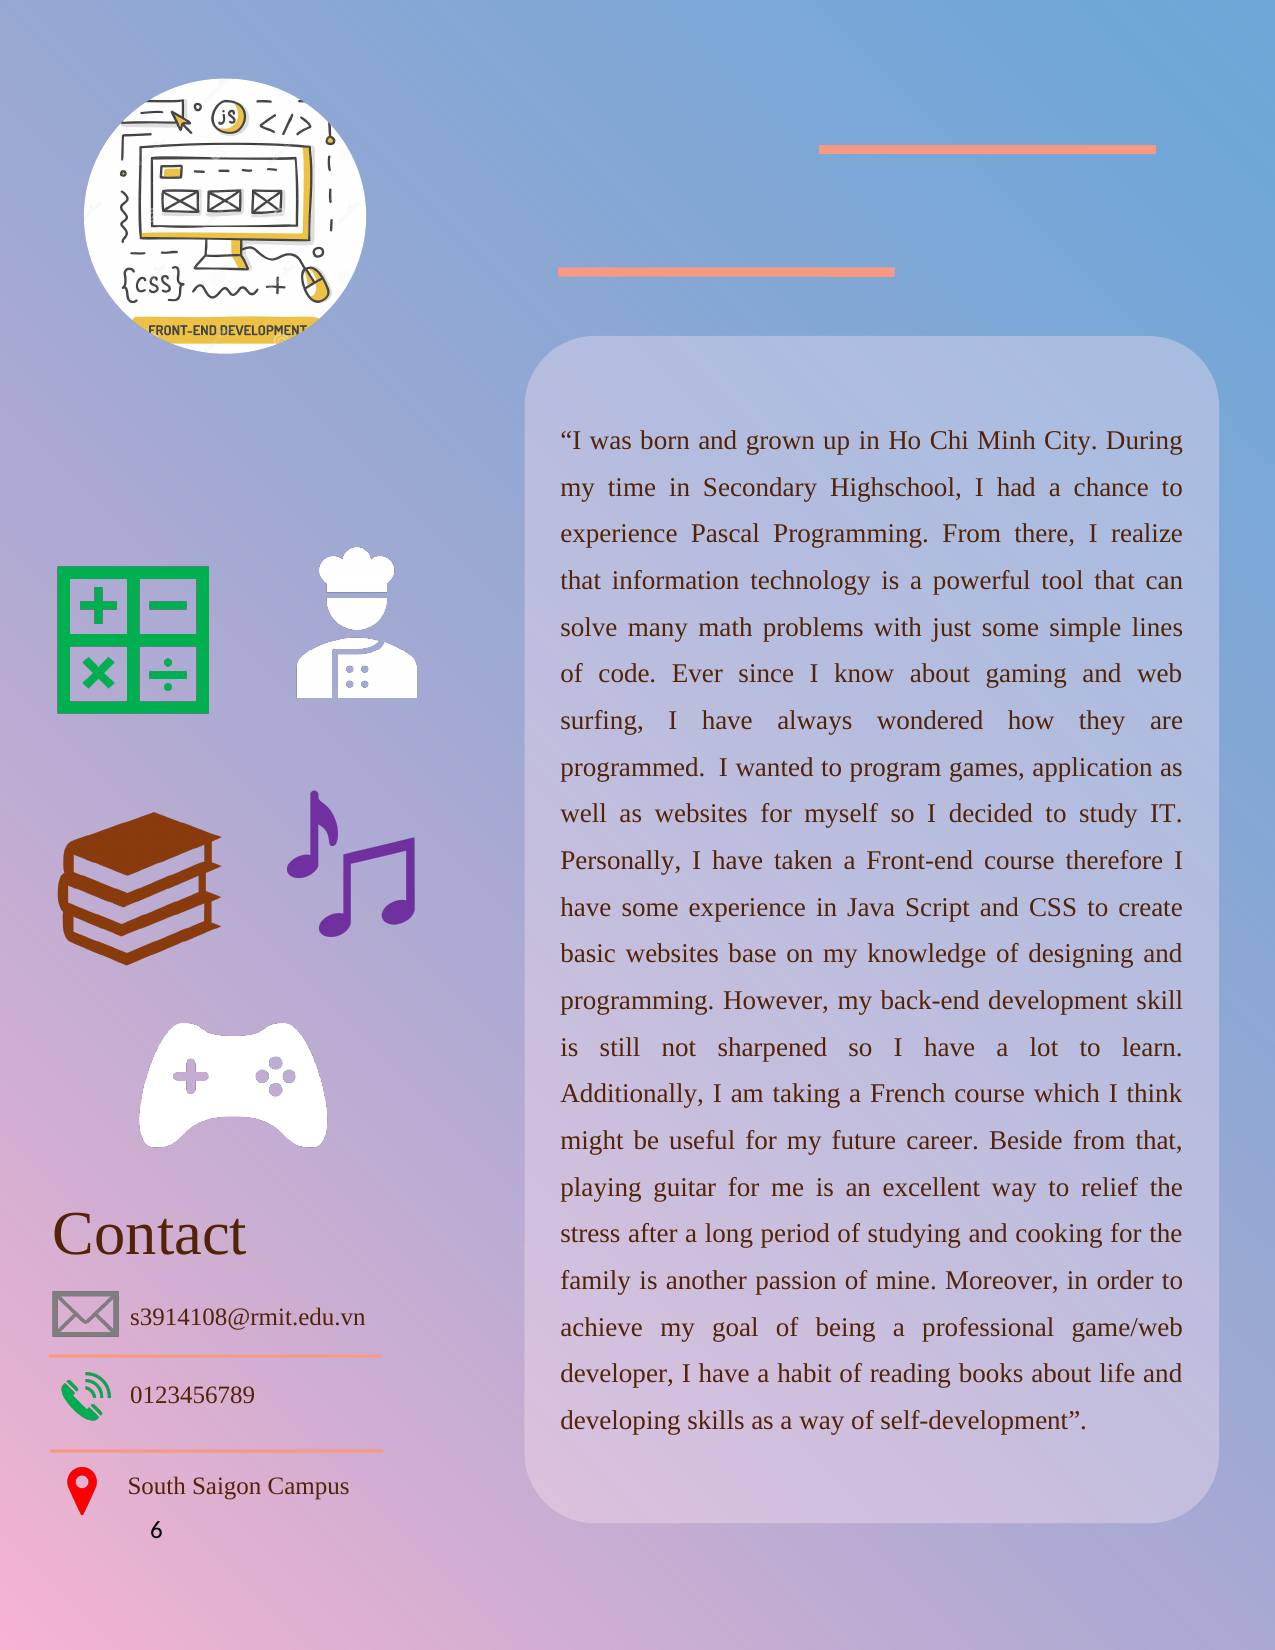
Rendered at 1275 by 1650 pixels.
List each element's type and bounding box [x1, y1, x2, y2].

picture [37, 544, 233, 740]
picture [50, 1361, 121, 1432]
picture [256, 769, 446, 959]
picture [83, 78, 367, 354]
picture [48, 1457, 116, 1525]
picture [46, 1275, 125, 1353]
picture [47, 796, 340, 1192]
picture [266, 543, 447, 724]
